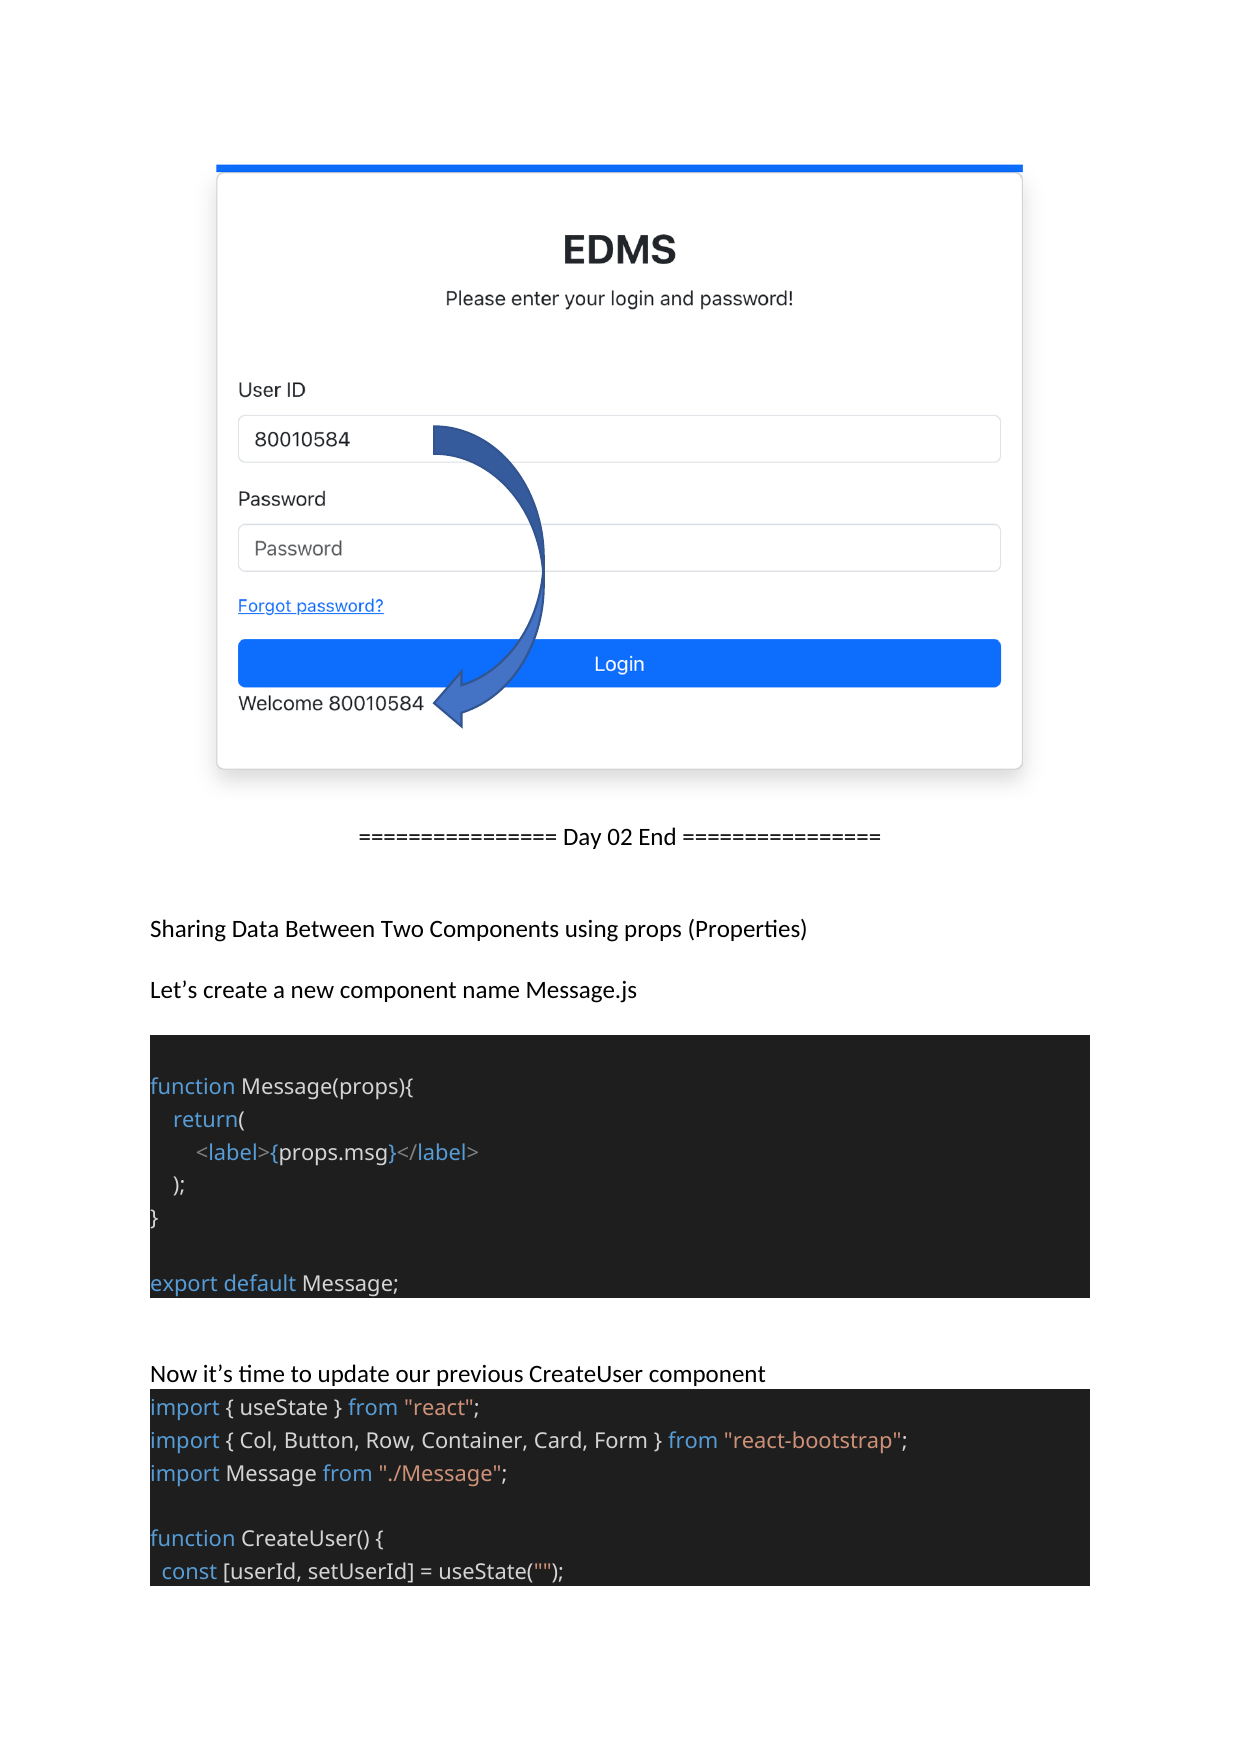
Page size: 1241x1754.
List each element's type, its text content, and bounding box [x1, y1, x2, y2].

text function CreateUser() { [150, 1520, 1090, 1553]
text return( [150, 1101, 1090, 1133]
text import { Col, Button, Row, Container, Card, Form } from "react-bootstrap"; [150, 1422, 1090, 1455]
text import Message from "./Message"; [150, 1455, 1090, 1488]
picture [150, 149, 1091, 800]
text Let’s create a new component name Message.js [150, 974, 1090, 1004]
text ); [150, 1166, 1090, 1199]
text export default Message; [150, 1265, 1090, 1298]
text const [userId, setUserId] = useState(""); [150, 1553, 1090, 1586]
text import { useState } from "react"; [150, 1389, 1090, 1422]
text Sharing Data Between Two Components using props (Properties) [150, 913, 1090, 943]
text } [150, 1199, 1090, 1232]
text ================ Day 02 End ================ [150, 821, 1090, 852]
text <label>{props.msg}</label> [150, 1133, 1090, 1166]
text Now it’s time to update our previous CreateUser component [150, 1359, 1090, 1389]
text function Message(props){ [150, 1068, 1090, 1101]
